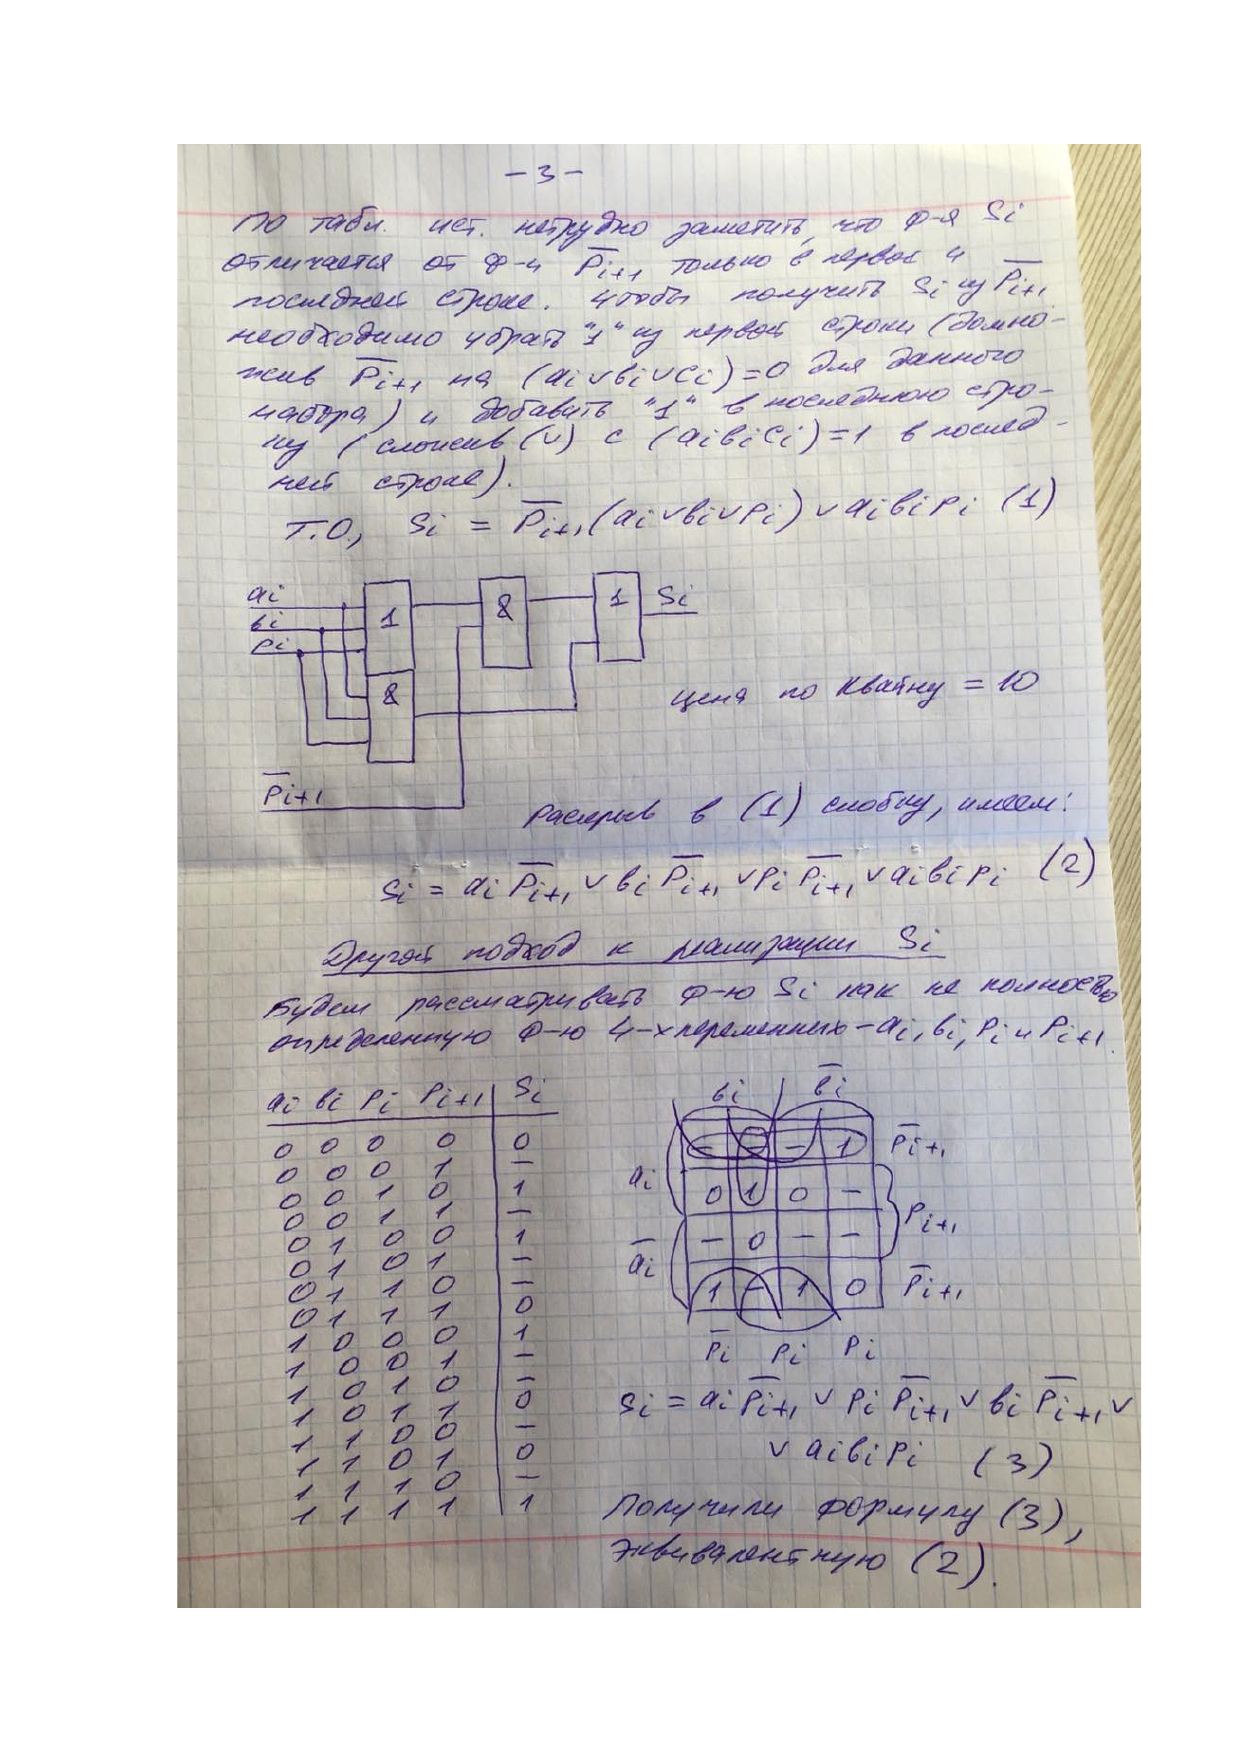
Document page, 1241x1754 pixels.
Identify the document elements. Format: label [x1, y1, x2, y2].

picture [177, 144, 1142, 1608]
